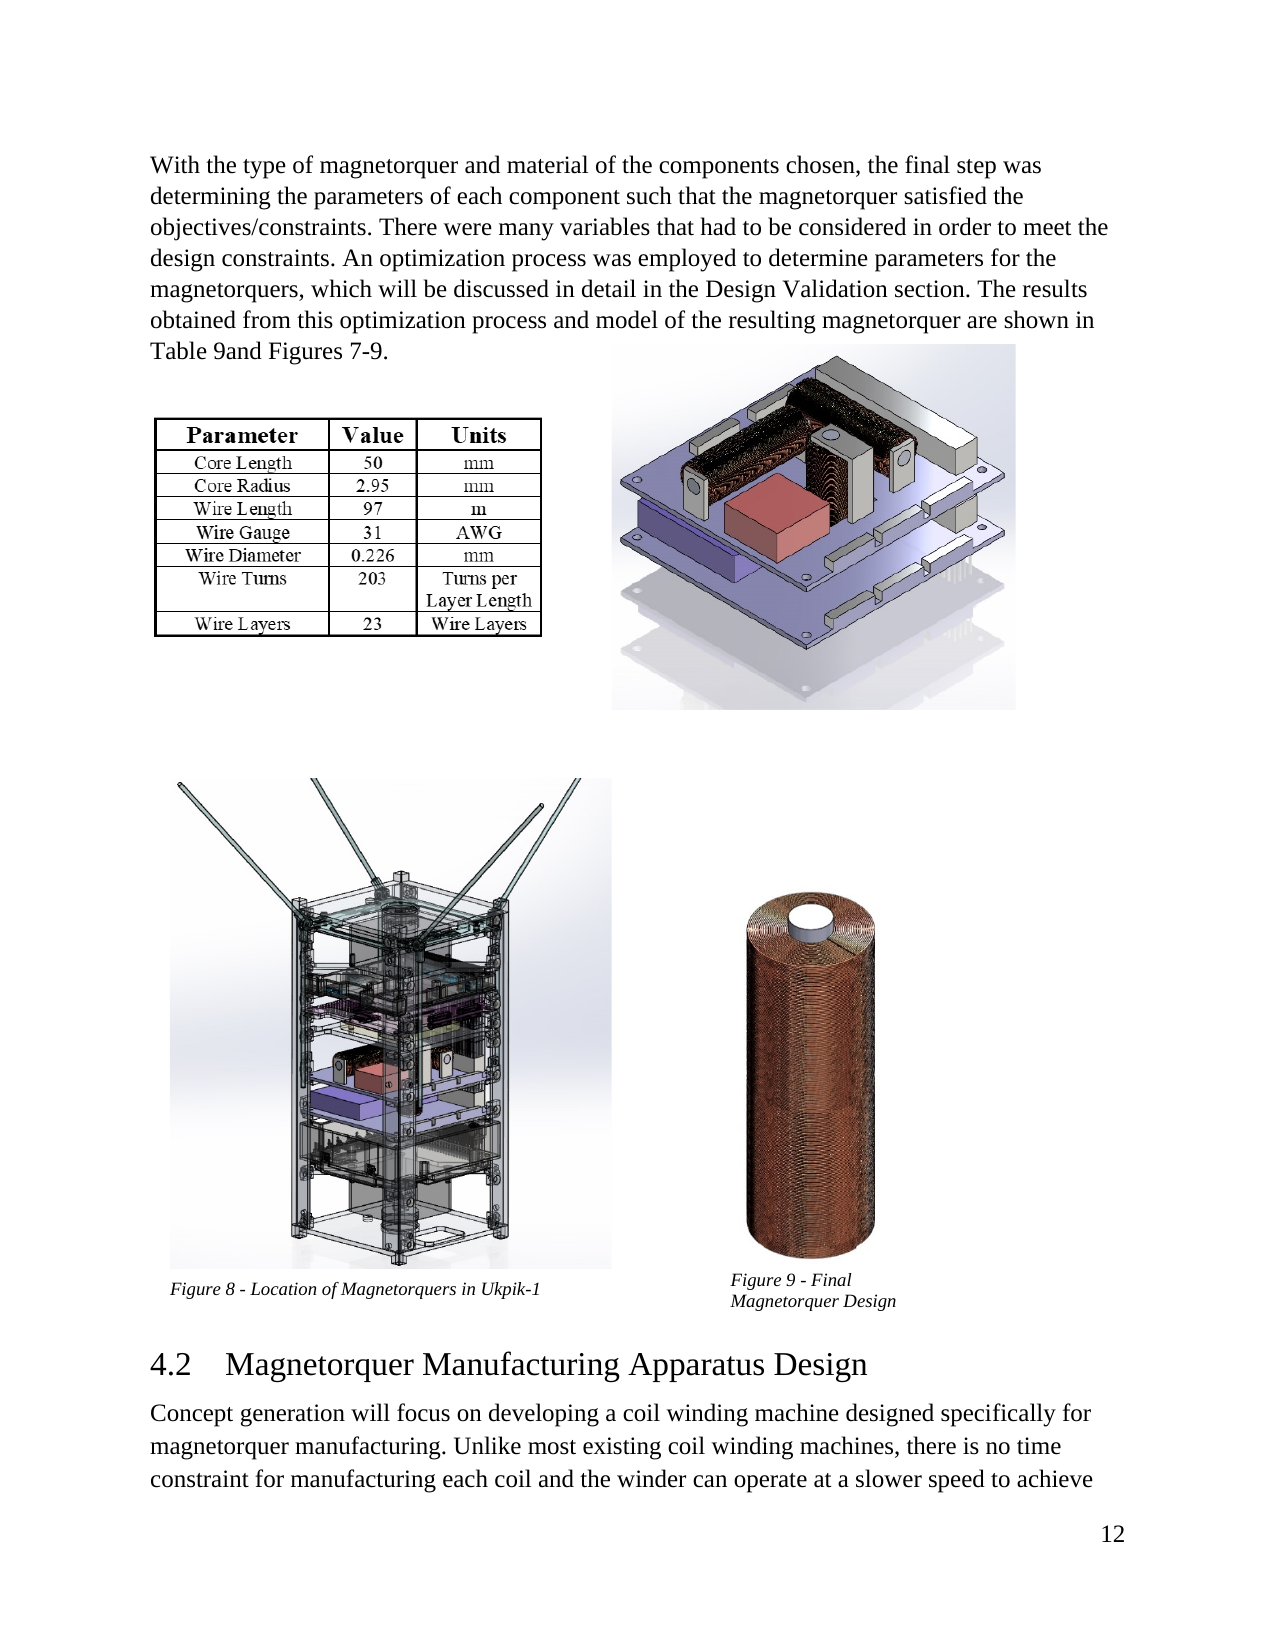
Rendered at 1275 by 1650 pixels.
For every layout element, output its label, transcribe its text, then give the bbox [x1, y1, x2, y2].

picture [730, 886, 891, 1269]
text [150, 1398, 1125, 1493]
picture [169, 778, 612, 1269]
text With the type of magnetorquer and material of the components chosen, the final step was determining the parameters of each component such that the magnetorquer satisfied the objectives/constraints. There were many variables that had to be considered in order to meet the design constraints. An optimization process was employed to determine parameters for the magnetorquers, which will be discussed in detail in the Design Validation section. The results obtained from this optimization process and model of the resulting magnetorquer are shown in Table 9and Figures 7-9. [150, 150, 1125, 365]
subtitle Magnetorquer Manufacturing Apparatus Design [150, 1344, 1125, 1383]
picture [611, 344, 1016, 710]
picture [154, 418, 547, 640]
